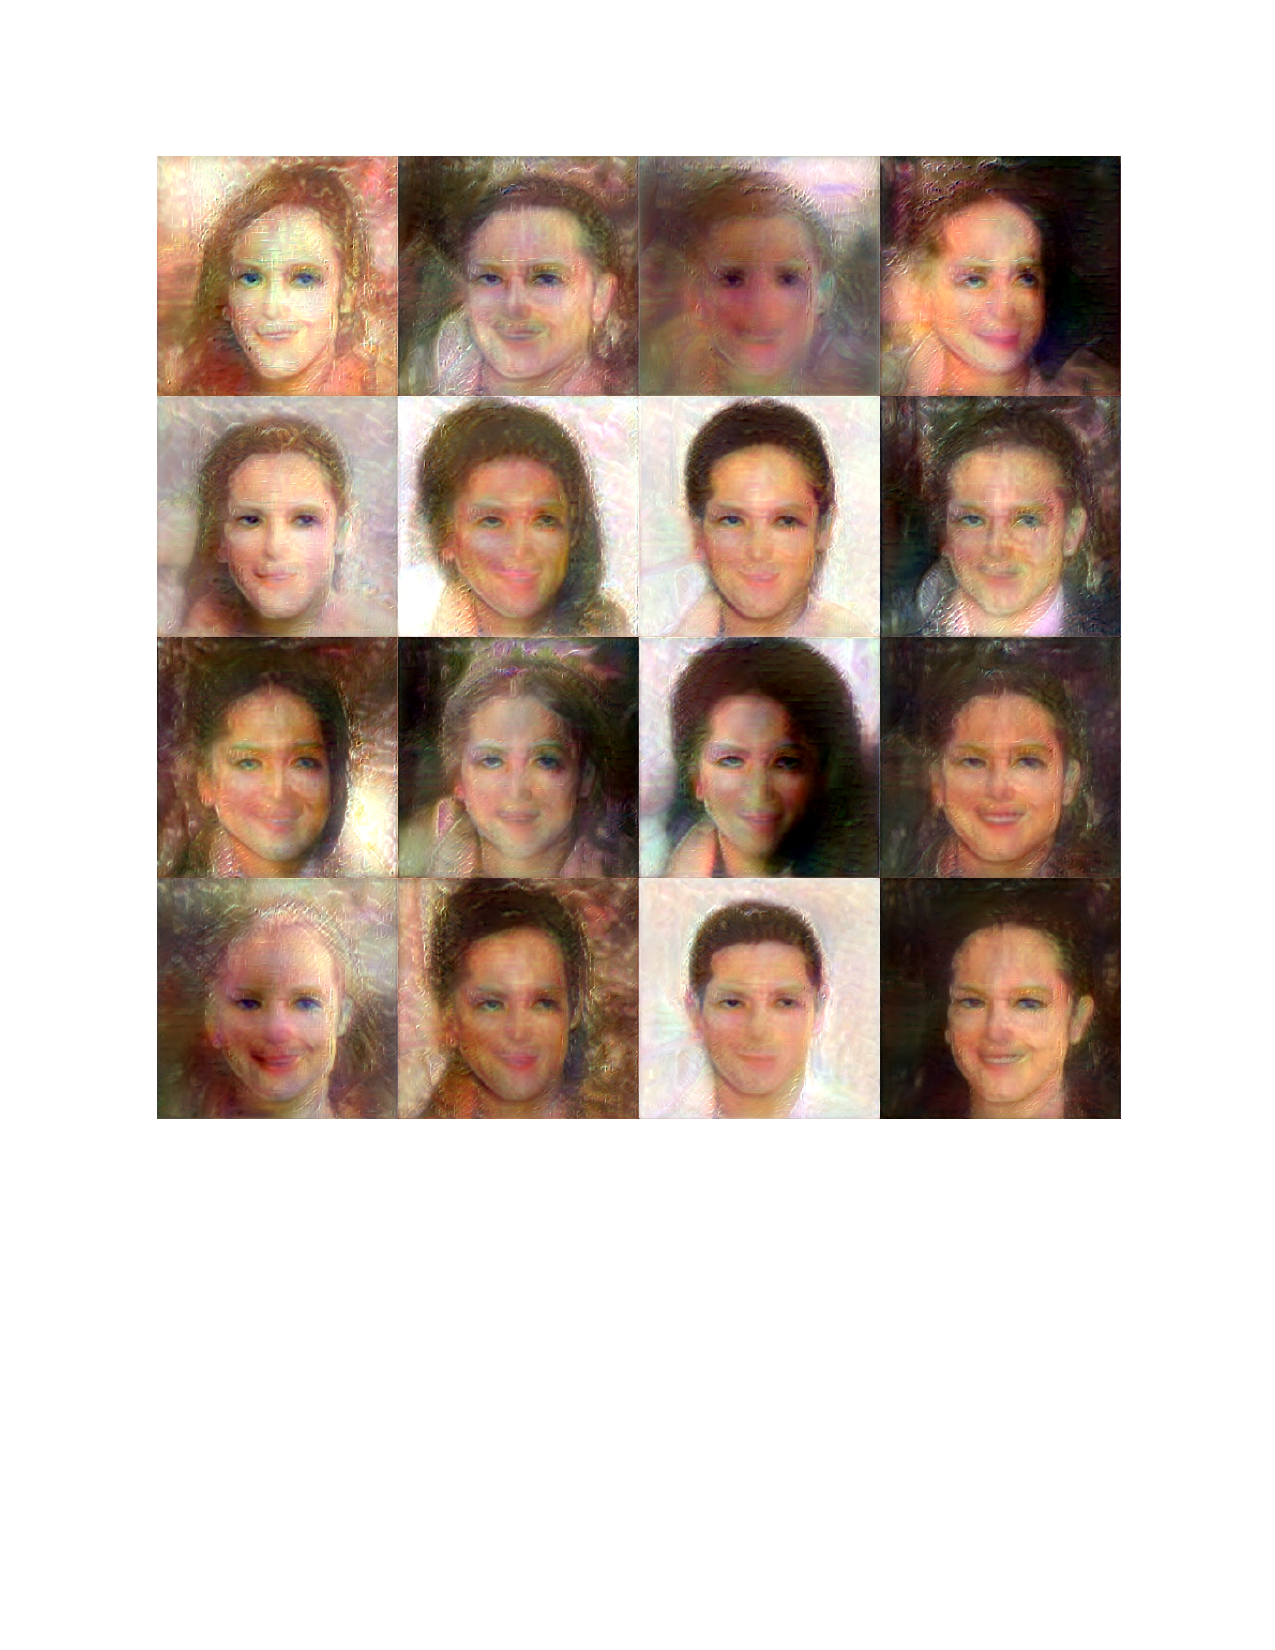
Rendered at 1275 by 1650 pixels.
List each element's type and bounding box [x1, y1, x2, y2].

picture [150, 150, 1125, 1125]
